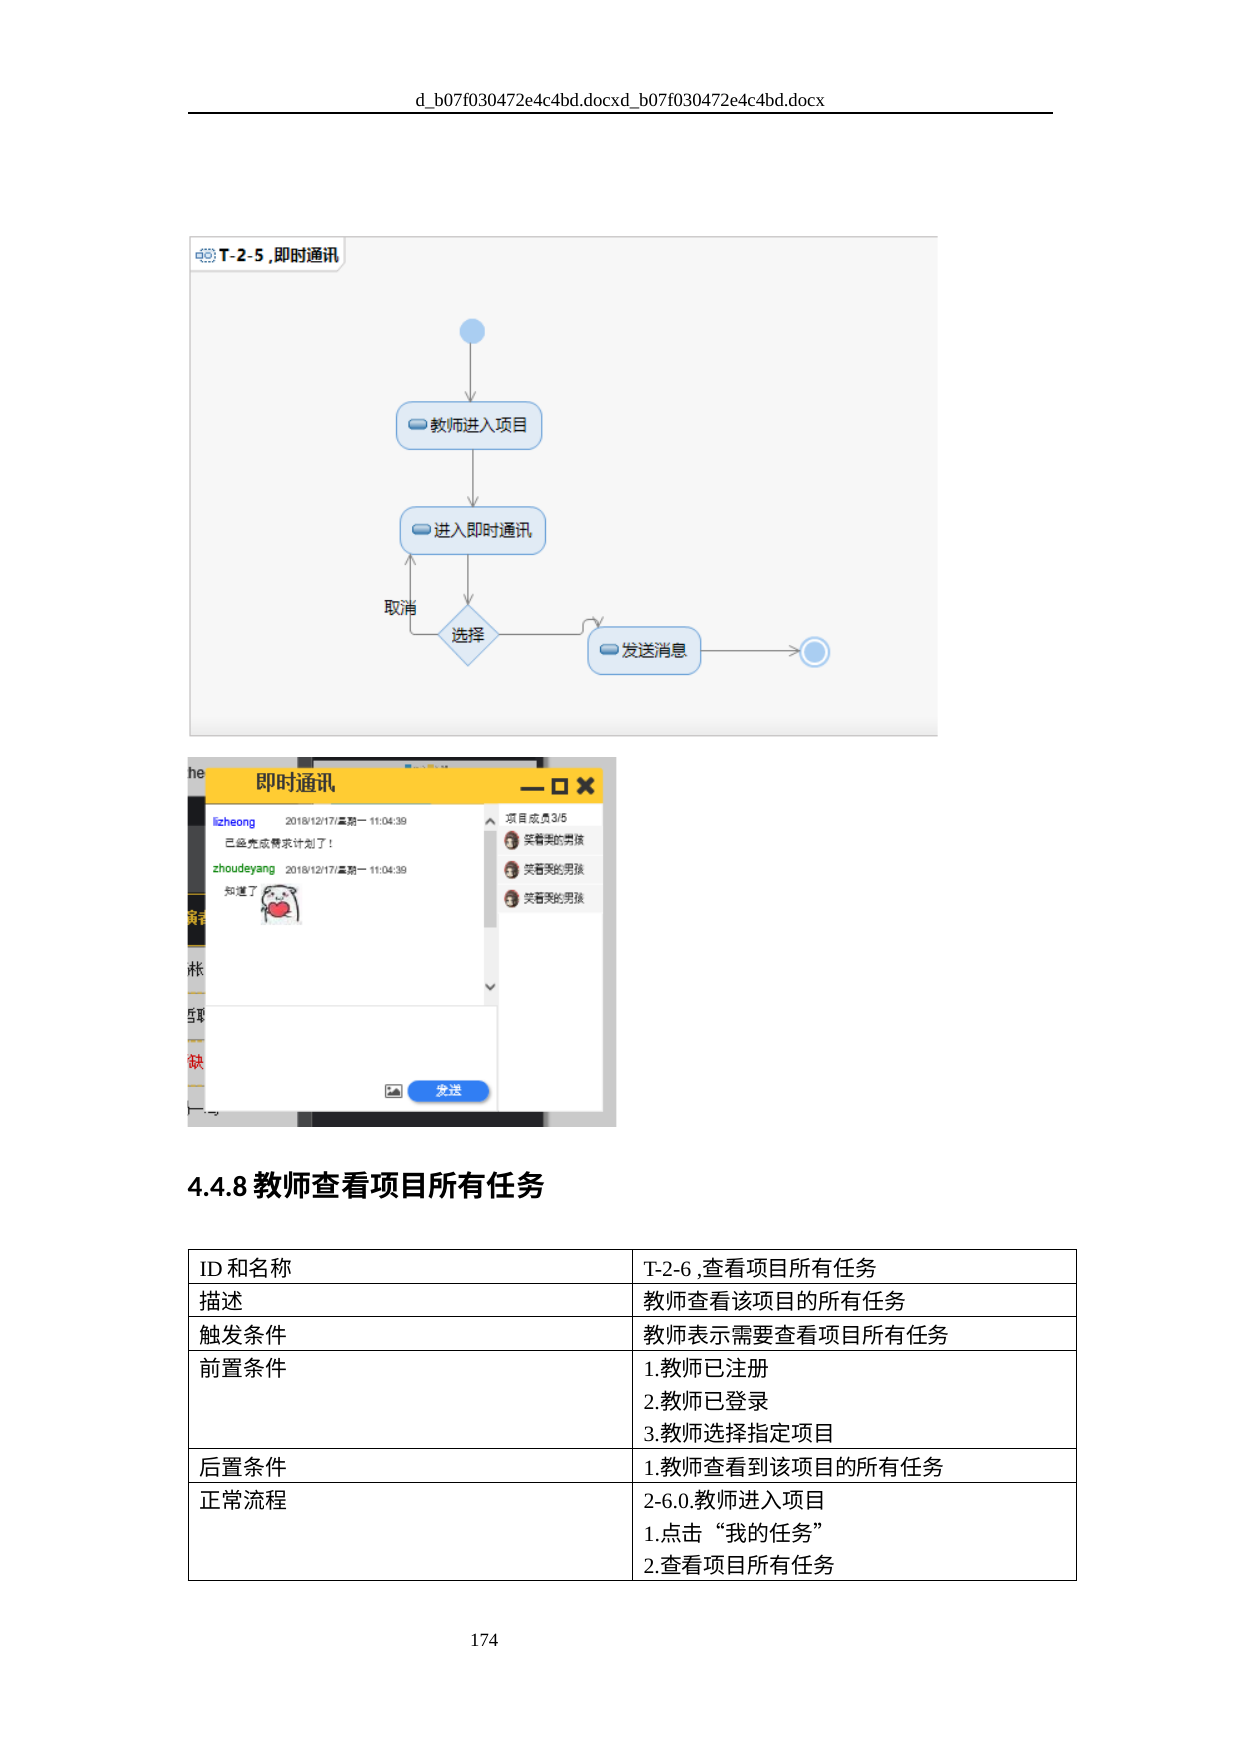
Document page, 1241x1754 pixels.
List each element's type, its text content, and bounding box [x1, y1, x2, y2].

picture [187, 235, 938, 739]
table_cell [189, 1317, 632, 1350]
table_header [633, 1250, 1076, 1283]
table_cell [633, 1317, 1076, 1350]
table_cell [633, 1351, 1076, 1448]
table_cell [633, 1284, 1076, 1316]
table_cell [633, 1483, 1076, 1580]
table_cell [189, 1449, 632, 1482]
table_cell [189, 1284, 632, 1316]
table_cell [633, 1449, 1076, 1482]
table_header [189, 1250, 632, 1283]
subtitle 4.4.8教师查看项目所有任务 [187, 1152, 1053, 1217]
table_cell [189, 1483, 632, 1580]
picture [187, 757, 617, 1127]
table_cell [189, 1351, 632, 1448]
